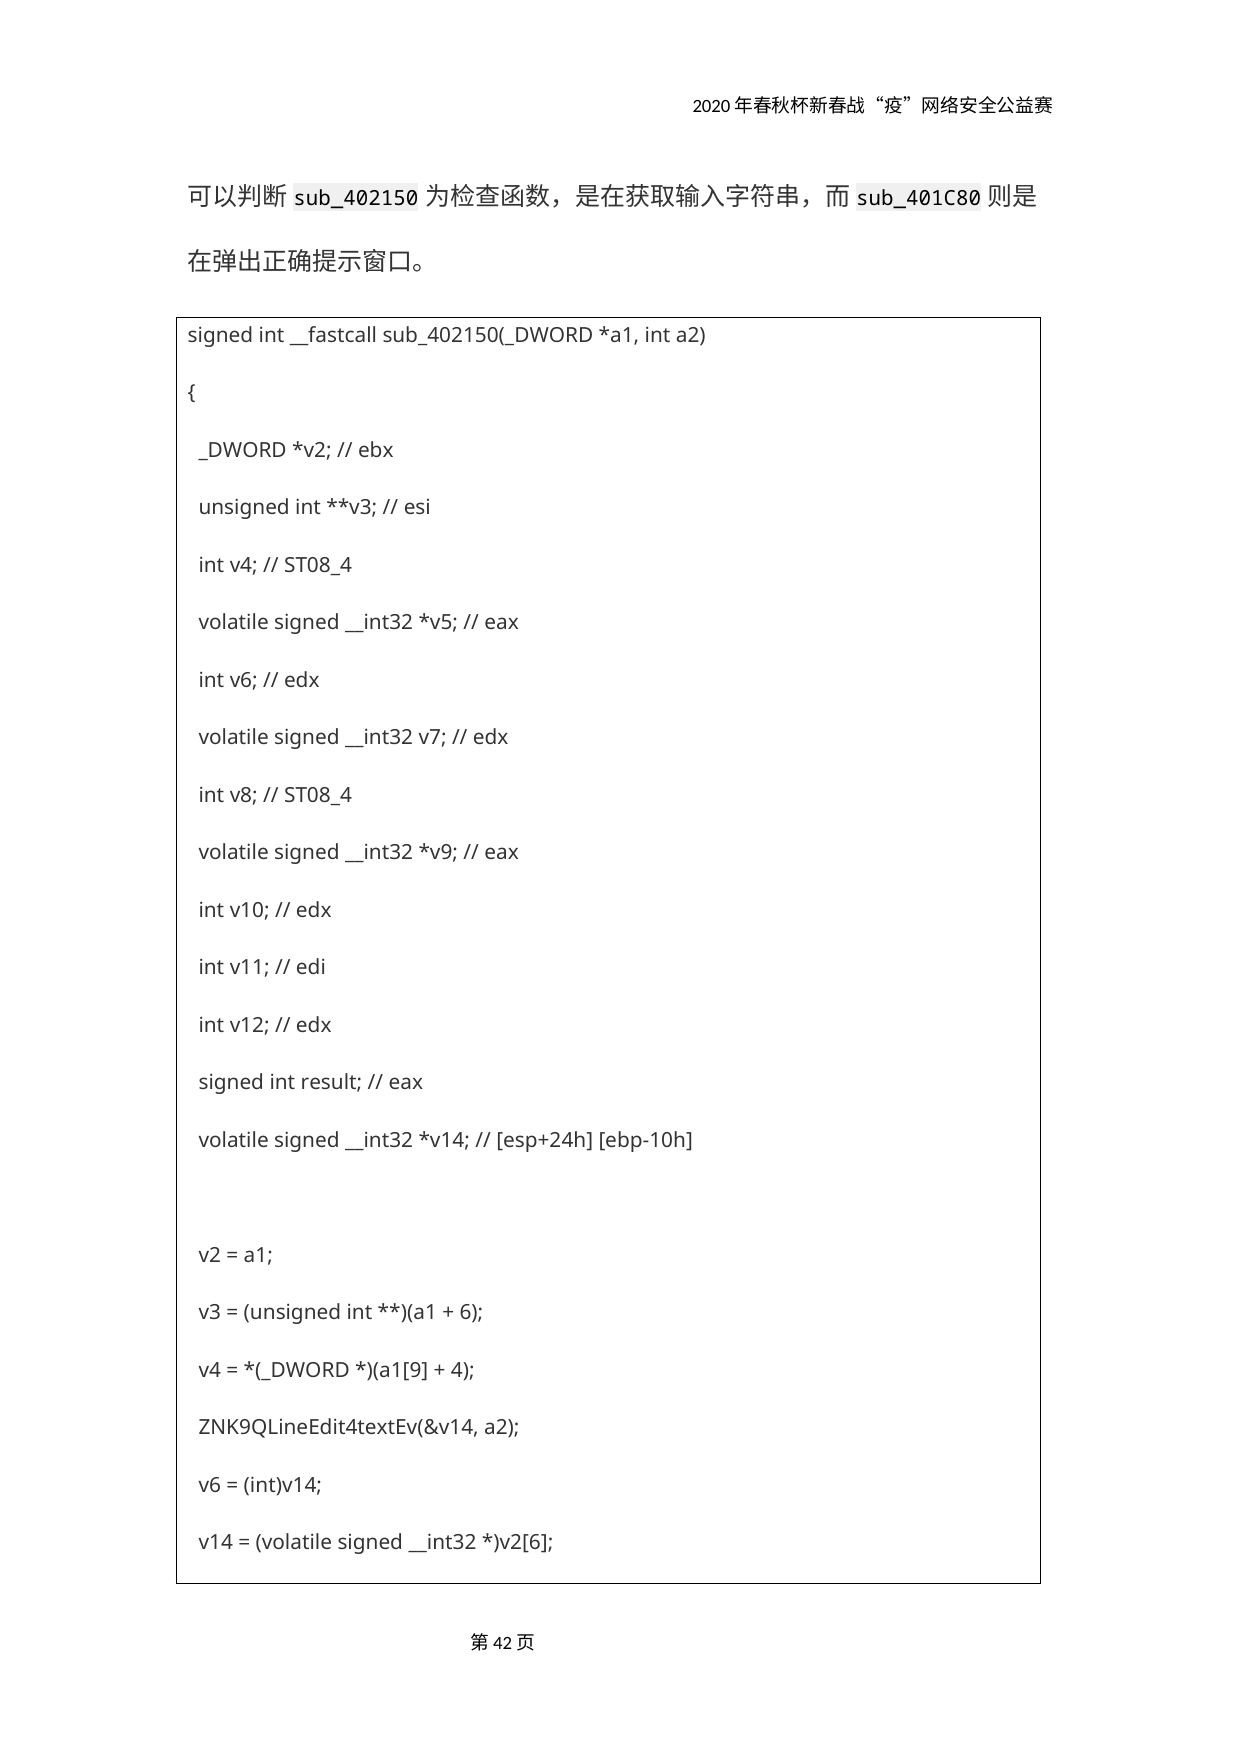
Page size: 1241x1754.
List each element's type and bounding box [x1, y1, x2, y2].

text [187, 162, 1053, 292]
table_header [177, 318, 1040, 1583]
